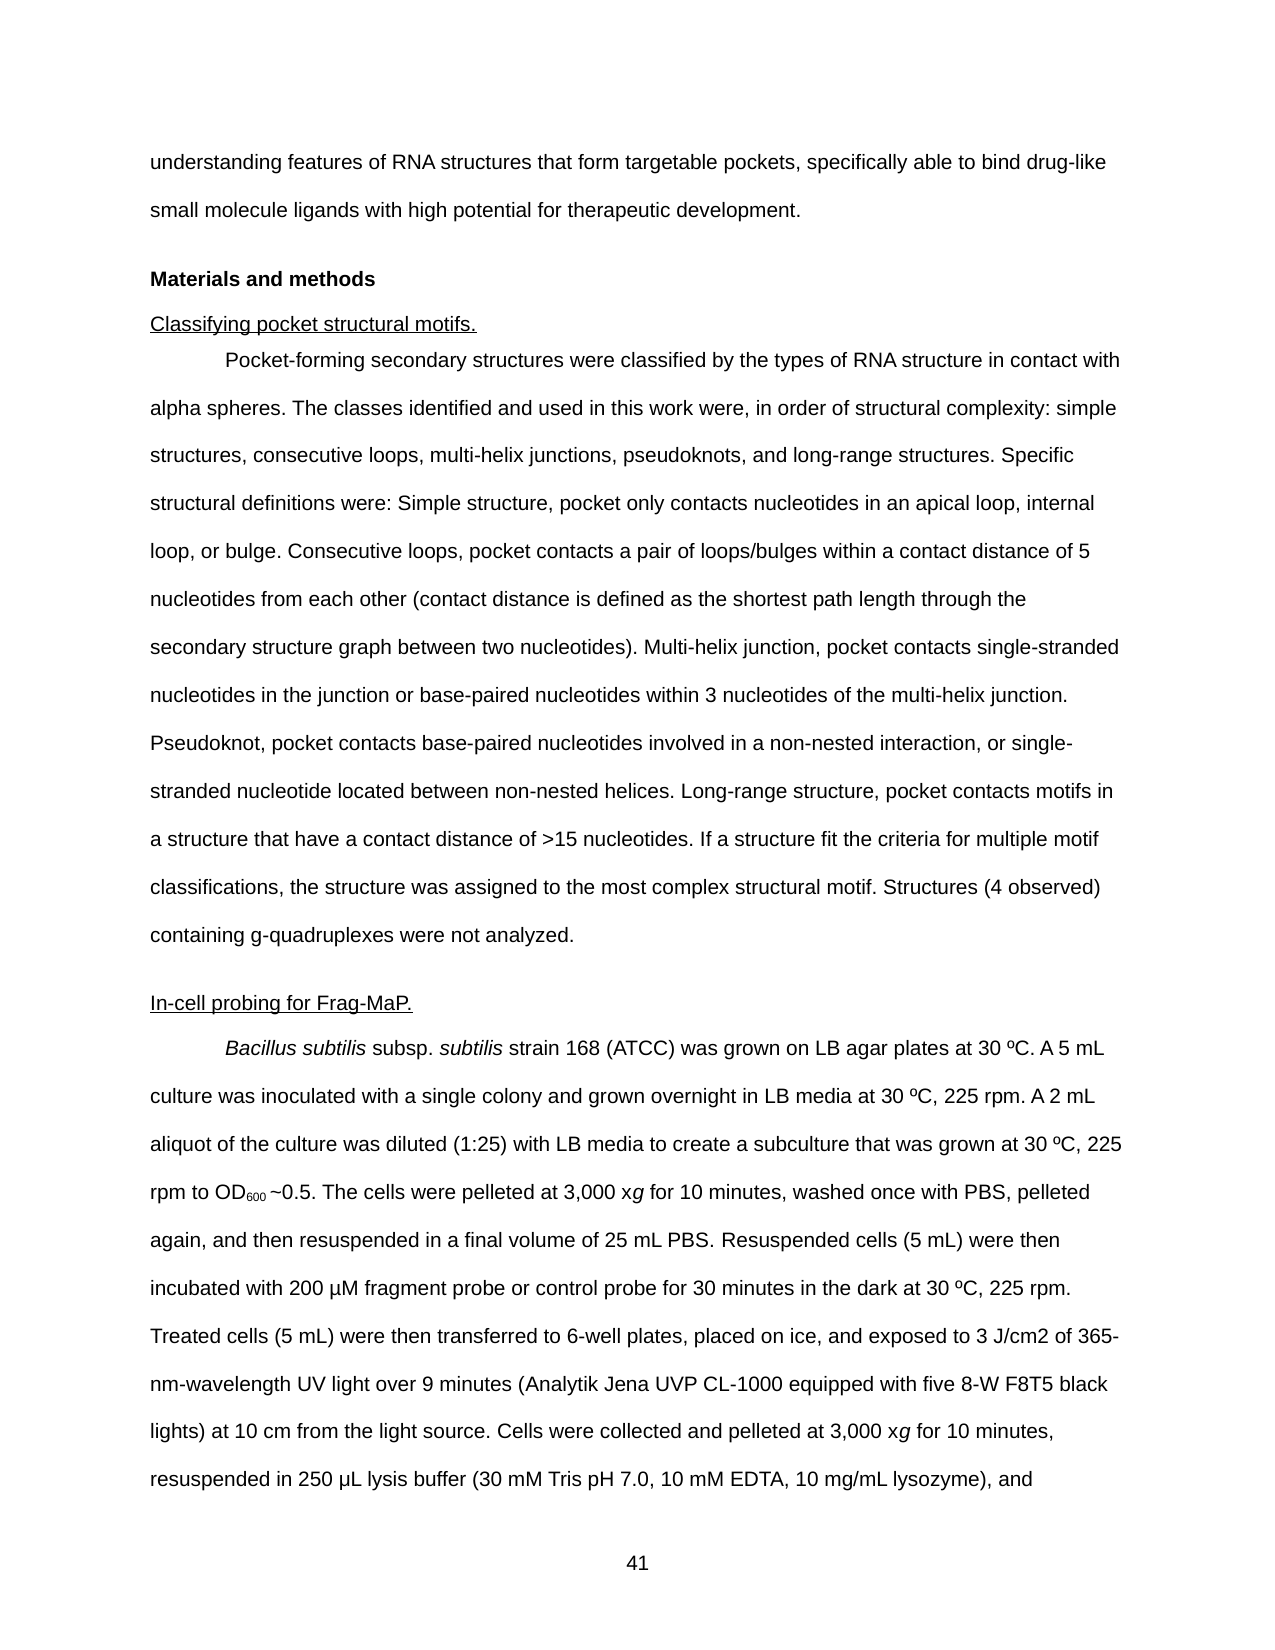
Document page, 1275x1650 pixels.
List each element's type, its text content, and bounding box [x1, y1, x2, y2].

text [150, 1036, 1125, 1491]
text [150, 150, 1125, 222]
text Classifying pocket structural motifs. [150, 311, 1125, 335]
subtitle Materials and methods [150, 267, 1125, 291]
text Pocket-forming secondary structures were classified by the types of RNA structure in contact with alpha spheres. The classes identified and used in this work were, in order of structural complexity: simple structures, consecutive loops, multi-helix junctions, pseudoknots, and long-range structures. Specific structural definitions were: Simple structure, pocket only contacts nucleotides in an apical loop, internal loop, or bulge. Consecutive loops, pocket contacts a pair of loops/bulges within a contact distance of 5 nucleotides from each other (contact distance is defined as the shortest path length through the secondary structure graph between two nucleotides). Multi-helix junction, pocket contacts single-stranded nucleotides in the junction or base-paired nucleotides within 3 nucleotides of the multi-helix junction. Pseudoknot, pocket contacts base-paired nucleotides involved in a non-nested interaction, or single-stranded nucleotide located between non-nested helices. Long-range structure, pocket contacts motifs in a structure that have a contact distance of >15 nucleotides. If a structure fit the criteria for multiple motif classifications, the structure was assigned to the most complex structural motif. Structures (4 observed) containing g-quadruplexes were not analyzed. [150, 347, 1125, 946]
subtitle In-cell probing for Frag-MaP. [150, 991, 1125, 1015]
